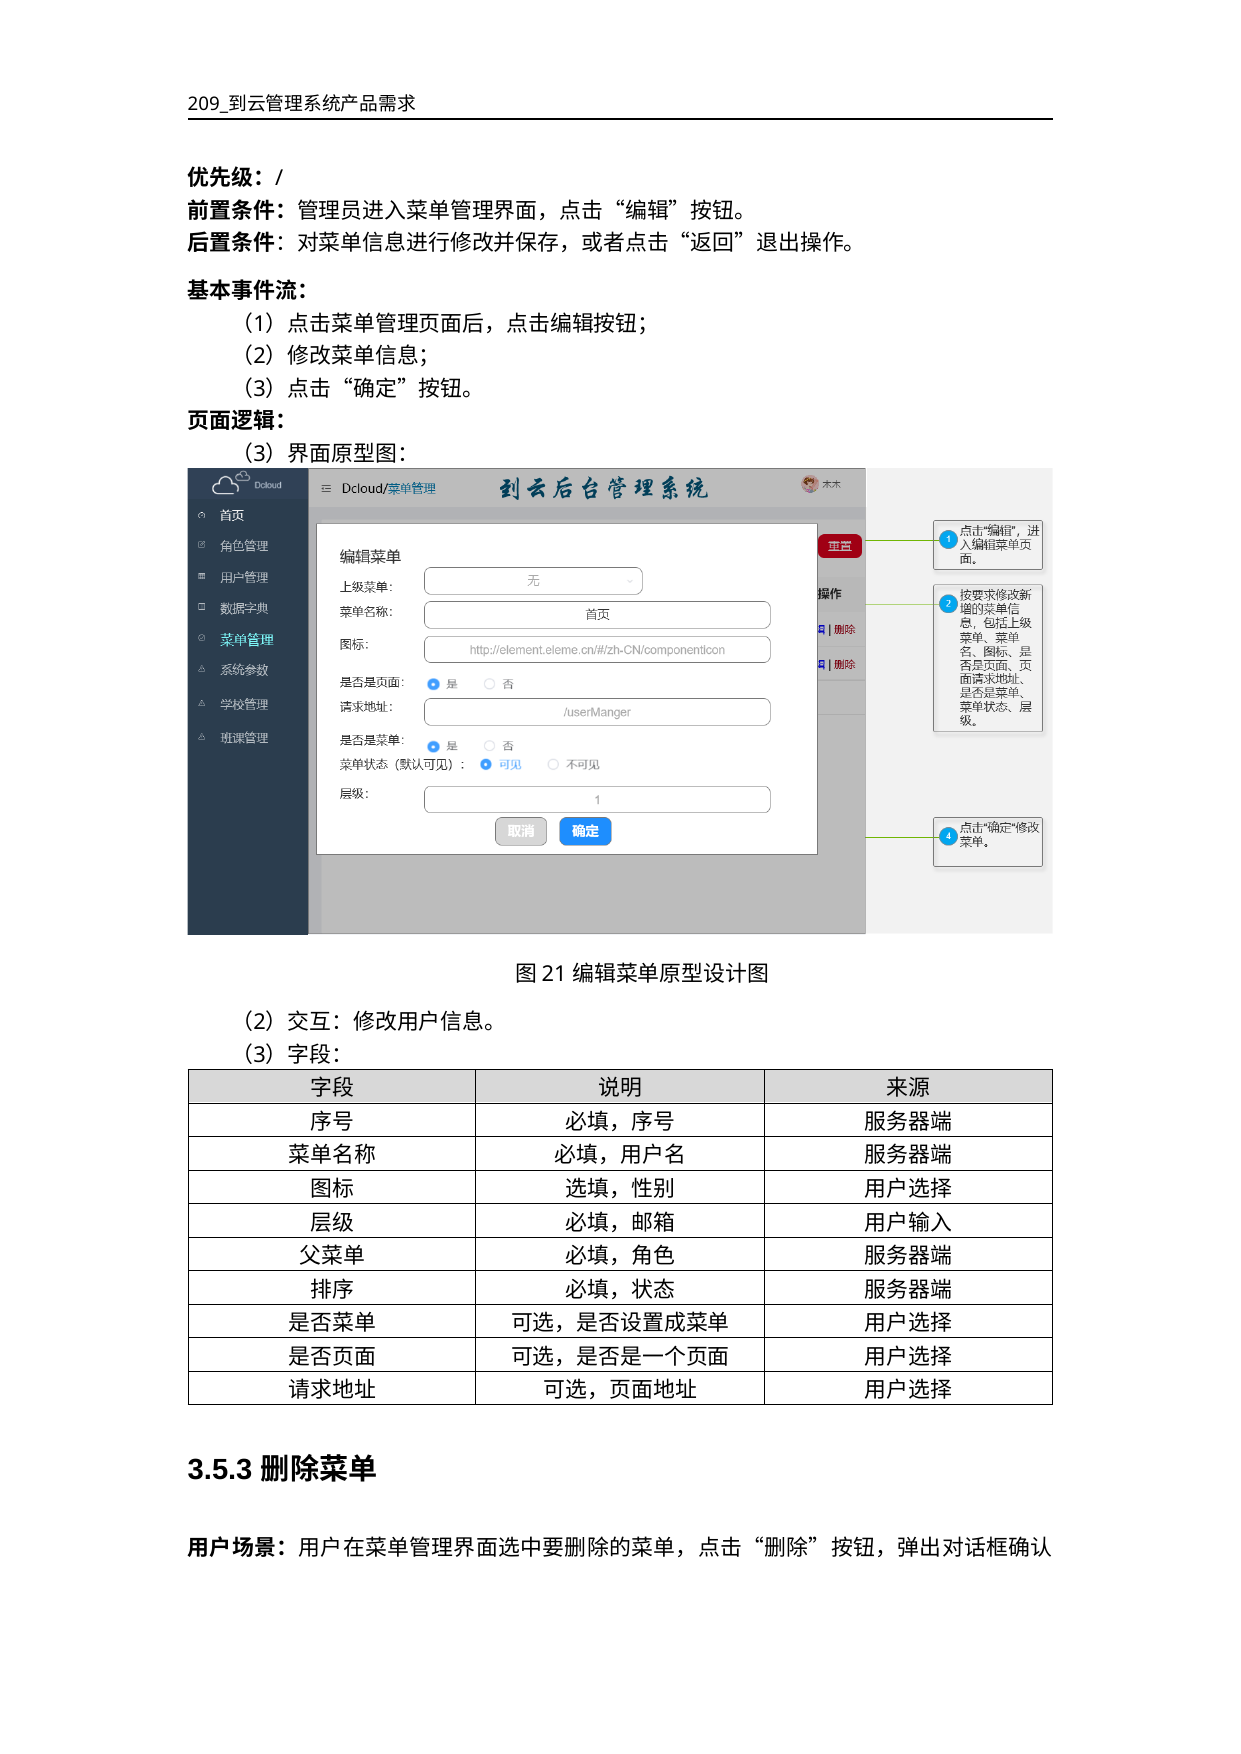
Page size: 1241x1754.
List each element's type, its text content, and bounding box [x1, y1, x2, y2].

table_cell 图标 [189, 1171, 475, 1203]
table_cell 服务器端 [765, 1271, 1052, 1304]
text （3）点击“确定”按钮。 [187, 371, 1053, 403]
table_cell 必填，邮箱 [476, 1204, 764, 1237]
text 前置条件：管理员进入菜单管理界面，点击“编辑”按钮。 [187, 192, 1053, 225]
table_cell 层级 [189, 1204, 475, 1237]
table_cell 用户选择 [765, 1372, 1052, 1404]
table_cell 是否页面 [189, 1338, 475, 1371]
list 界面原型图： [187, 436, 1053, 468]
table_cell 用户输入 [765, 1204, 1052, 1237]
subtitle 3.5.3 删除菜单 [187, 1434, 1053, 1499]
table_cell 选填，性别 [476, 1171, 764, 1203]
table_cell 请求地址 [189, 1372, 475, 1404]
text 图21 编辑菜单原型设计图 [187, 956, 1053, 988]
text 后置条件：对菜单信息进行修改并保存，或者点击“返回”退出操作。 [187, 225, 1053, 257]
table_header 字段 [189, 1070, 475, 1102]
text 优先级：/ [187, 160, 1053, 192]
table_cell 可选，页面地址 [476, 1372, 764, 1404]
text 基本事件流： [187, 273, 1053, 306]
table_cell 必填，用户名 [476, 1137, 764, 1169]
table_cell 是否菜单 [189, 1305, 475, 1337]
table_cell 服务器端 [765, 1137, 1052, 1169]
table_cell 序号 [189, 1104, 475, 1136]
table_cell 用户选择 [765, 1305, 1052, 1337]
text （2）修改菜单信息； [187, 338, 1053, 371]
table_cell 必填，序号 [476, 1104, 764, 1136]
table_cell 用户选择 [765, 1171, 1052, 1203]
table_cell 父菜单 [189, 1238, 475, 1270]
table_cell 可选，是否设置成菜单 [476, 1305, 764, 1337]
text （1）点击菜单管理页面后，点击编辑按钮； [187, 306, 1053, 338]
table_header 说明 [476, 1070, 764, 1102]
table_cell 排序 [189, 1271, 475, 1304]
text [187, 1530, 1053, 1562]
table_header 来源 [765, 1070, 1052, 1102]
text （2）交互：修改用户信息。 [187, 1004, 1053, 1036]
table_cell 服务器端 [765, 1238, 1052, 1270]
table_cell 可选，是否是一个页面 [476, 1338, 764, 1371]
text （3）字段： [187, 1036, 1053, 1069]
table_cell 菜单名称 [189, 1137, 475, 1169]
table_cell 服务器端 [765, 1104, 1052, 1136]
table_cell 必填，状态 [476, 1271, 764, 1304]
table_cell 必填，角色 [476, 1238, 764, 1270]
text 页面逻辑： [187, 403, 1053, 436]
table_cell 用户选择 [765, 1338, 1052, 1371]
picture [187, 468, 1053, 935]
